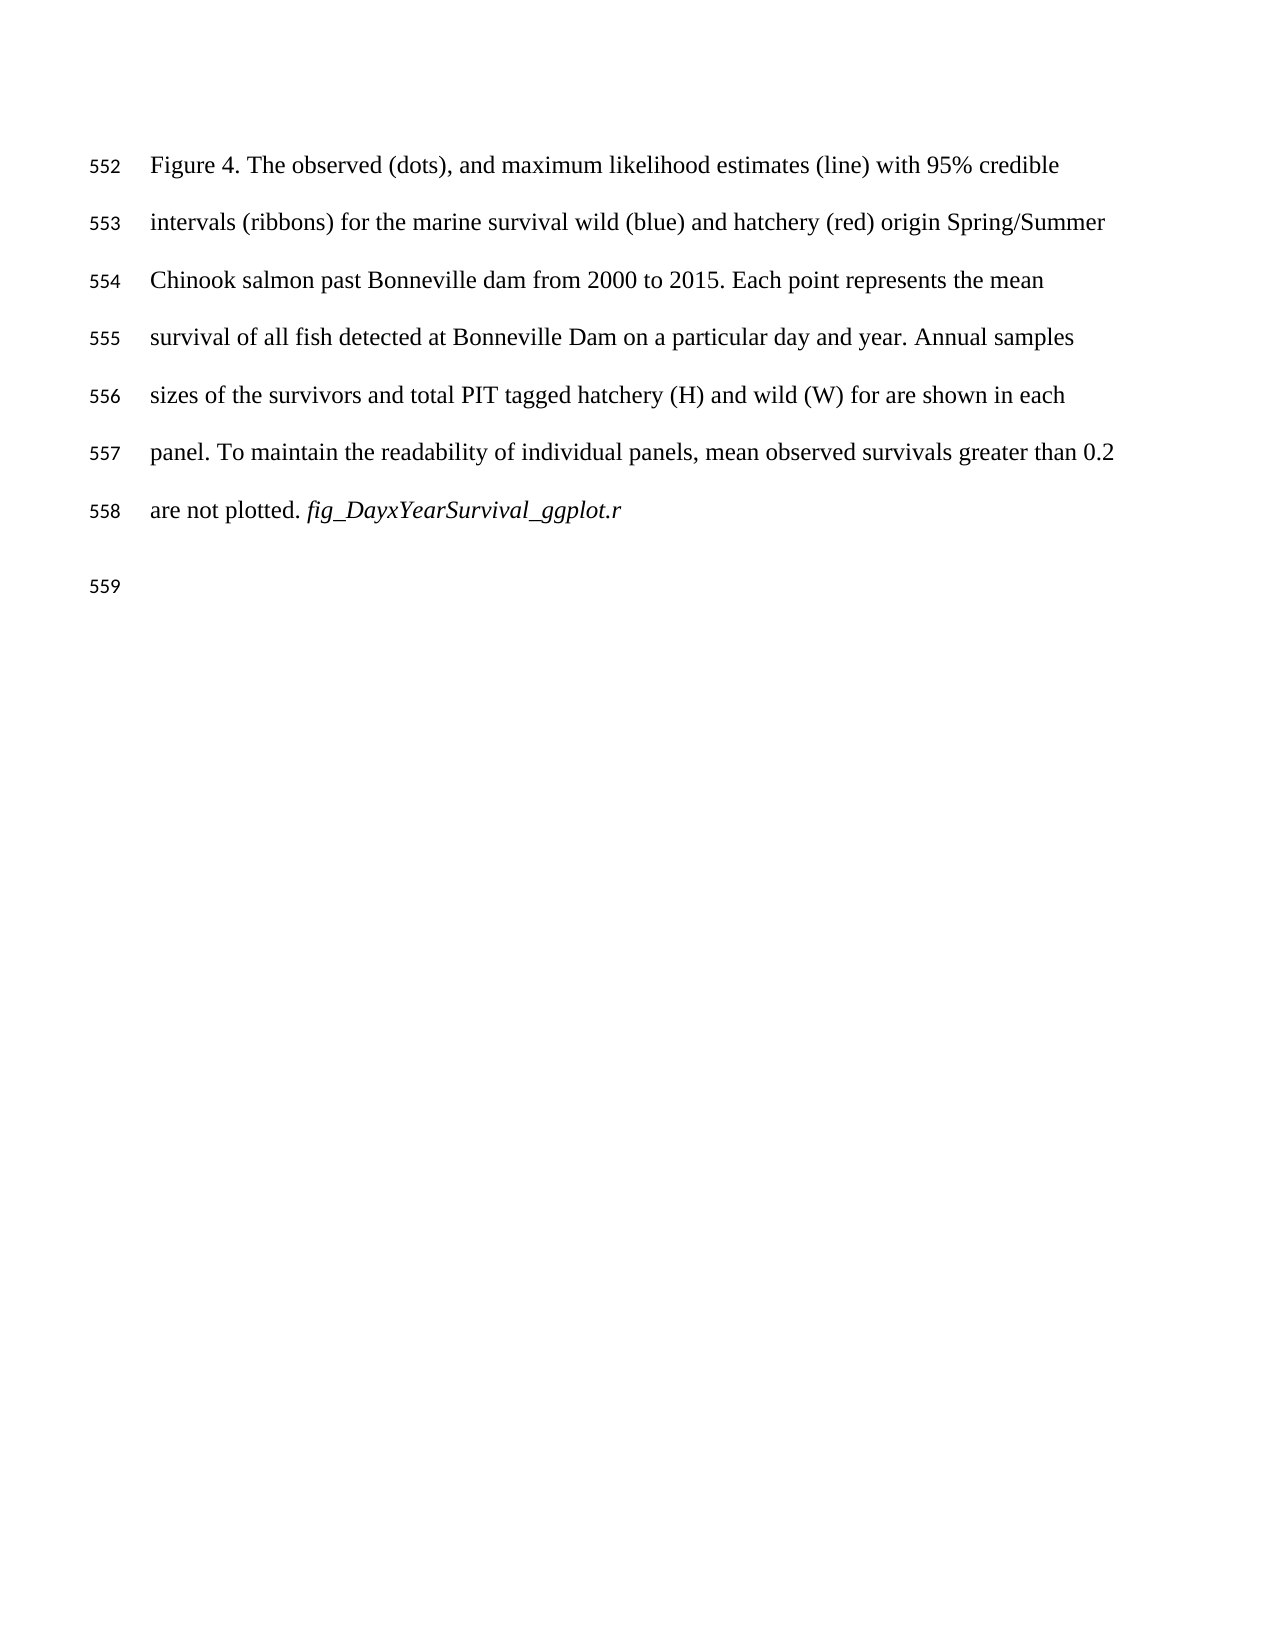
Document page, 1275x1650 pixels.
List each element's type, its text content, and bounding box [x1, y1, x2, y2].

text Figure 4. The observed (dots), and maximum likelihood estimates (line) with 95% credible intervals (ribbons) for the marine survival wild (blue) and hatchery (red) origin Spring/Summer Chinook salmon past Bonneville dam from 2000 to 2015. Each point represents the mean survival of all fish detected at Bonneville Dam on a particular day and year. Annual samples sizes of the survivors and total PIT tagged hatchery (H) and wild (W) for are shown in each panel. To maintain the readability of individual panels, mean observed survivals greater than 0.2 are not plotted. fig_DayxYearSurvival_ggplot.r [150, 150, 1125, 524]
